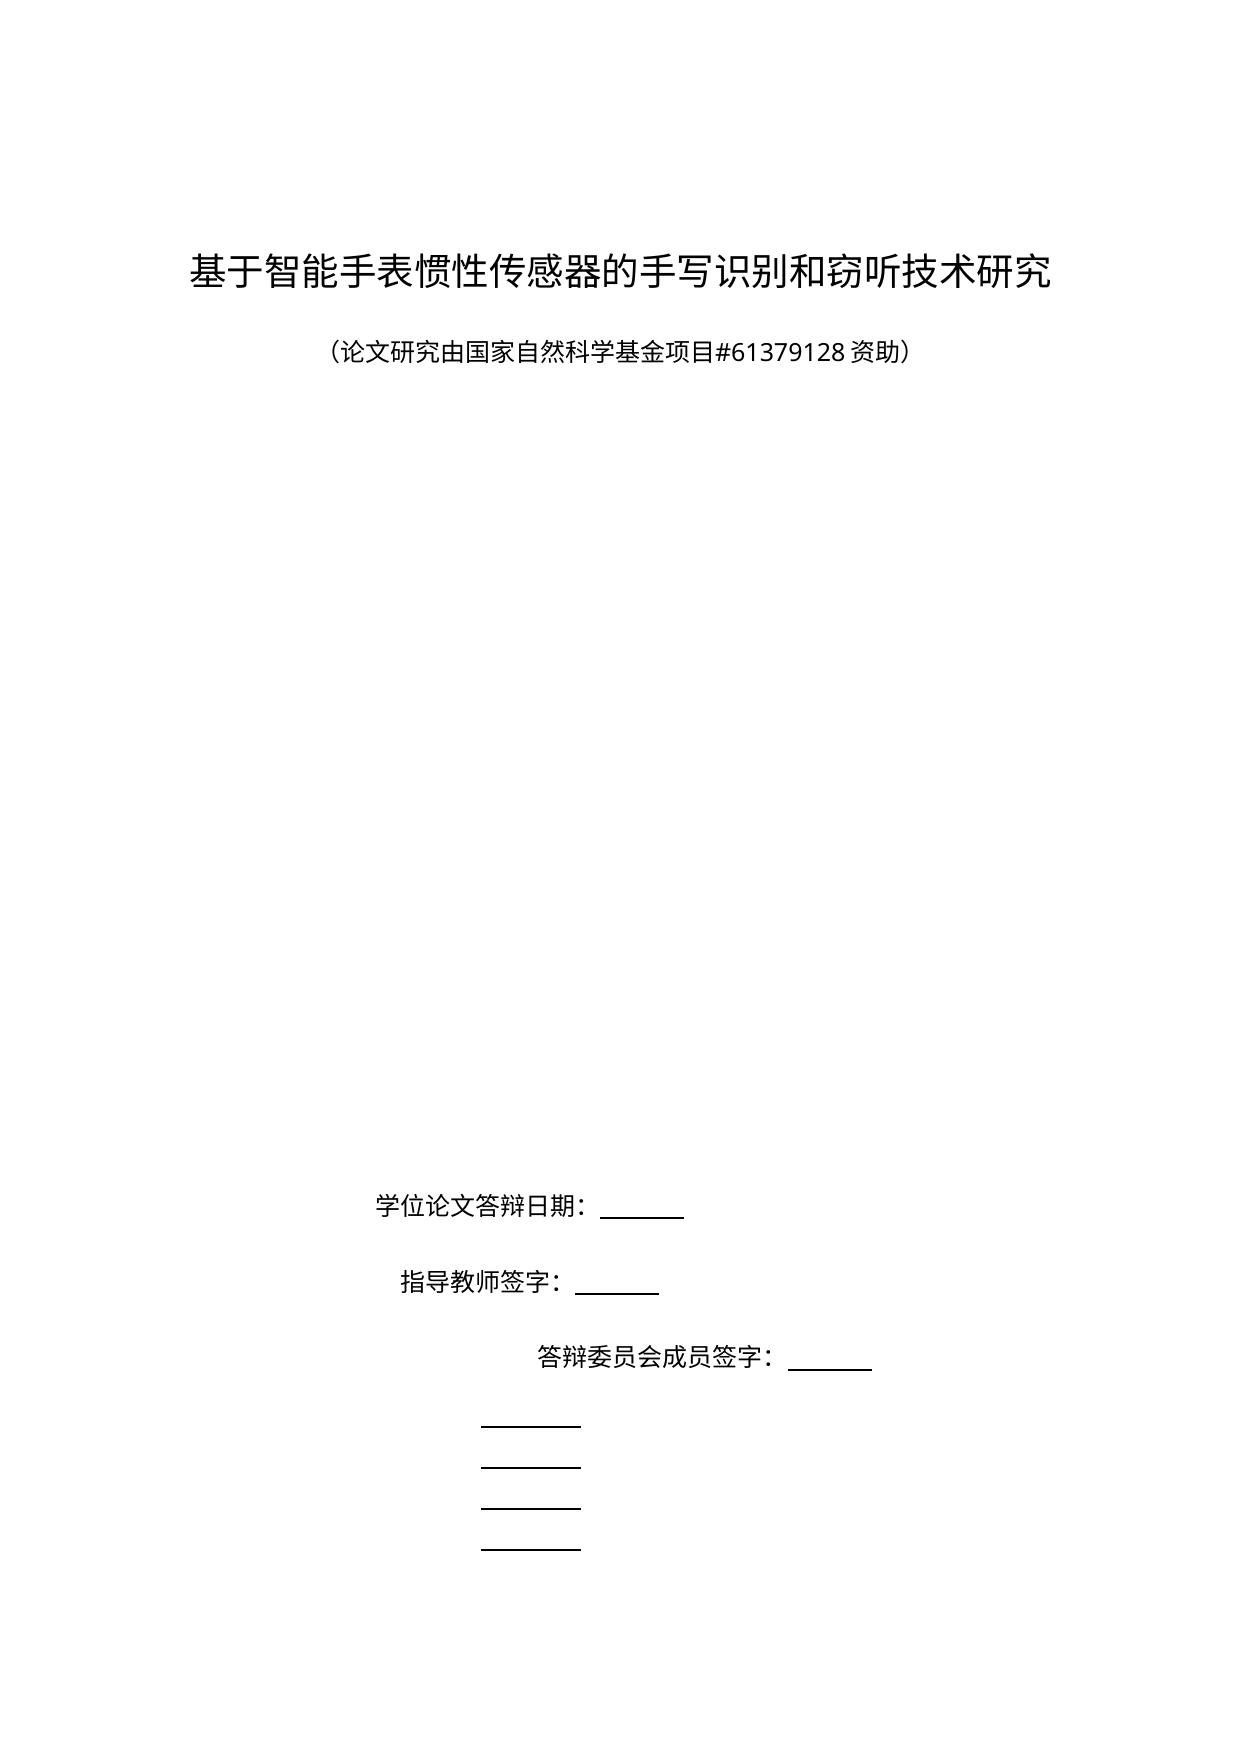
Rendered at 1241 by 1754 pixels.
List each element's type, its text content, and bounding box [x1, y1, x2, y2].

text 答辩委员会成员签字： [187, 1323, 1053, 1388]
text 基于智能手表惯性传感器的手写识别和窃听技术研究 [187, 236, 1053, 301]
text 学位论文答辩日期： [187, 1172, 1053, 1237]
text （论文研究由国家自然科学基金项目#61379128资助） [187, 318, 1053, 383]
text 指导教师签字： [187, 1248, 1053, 1313]
